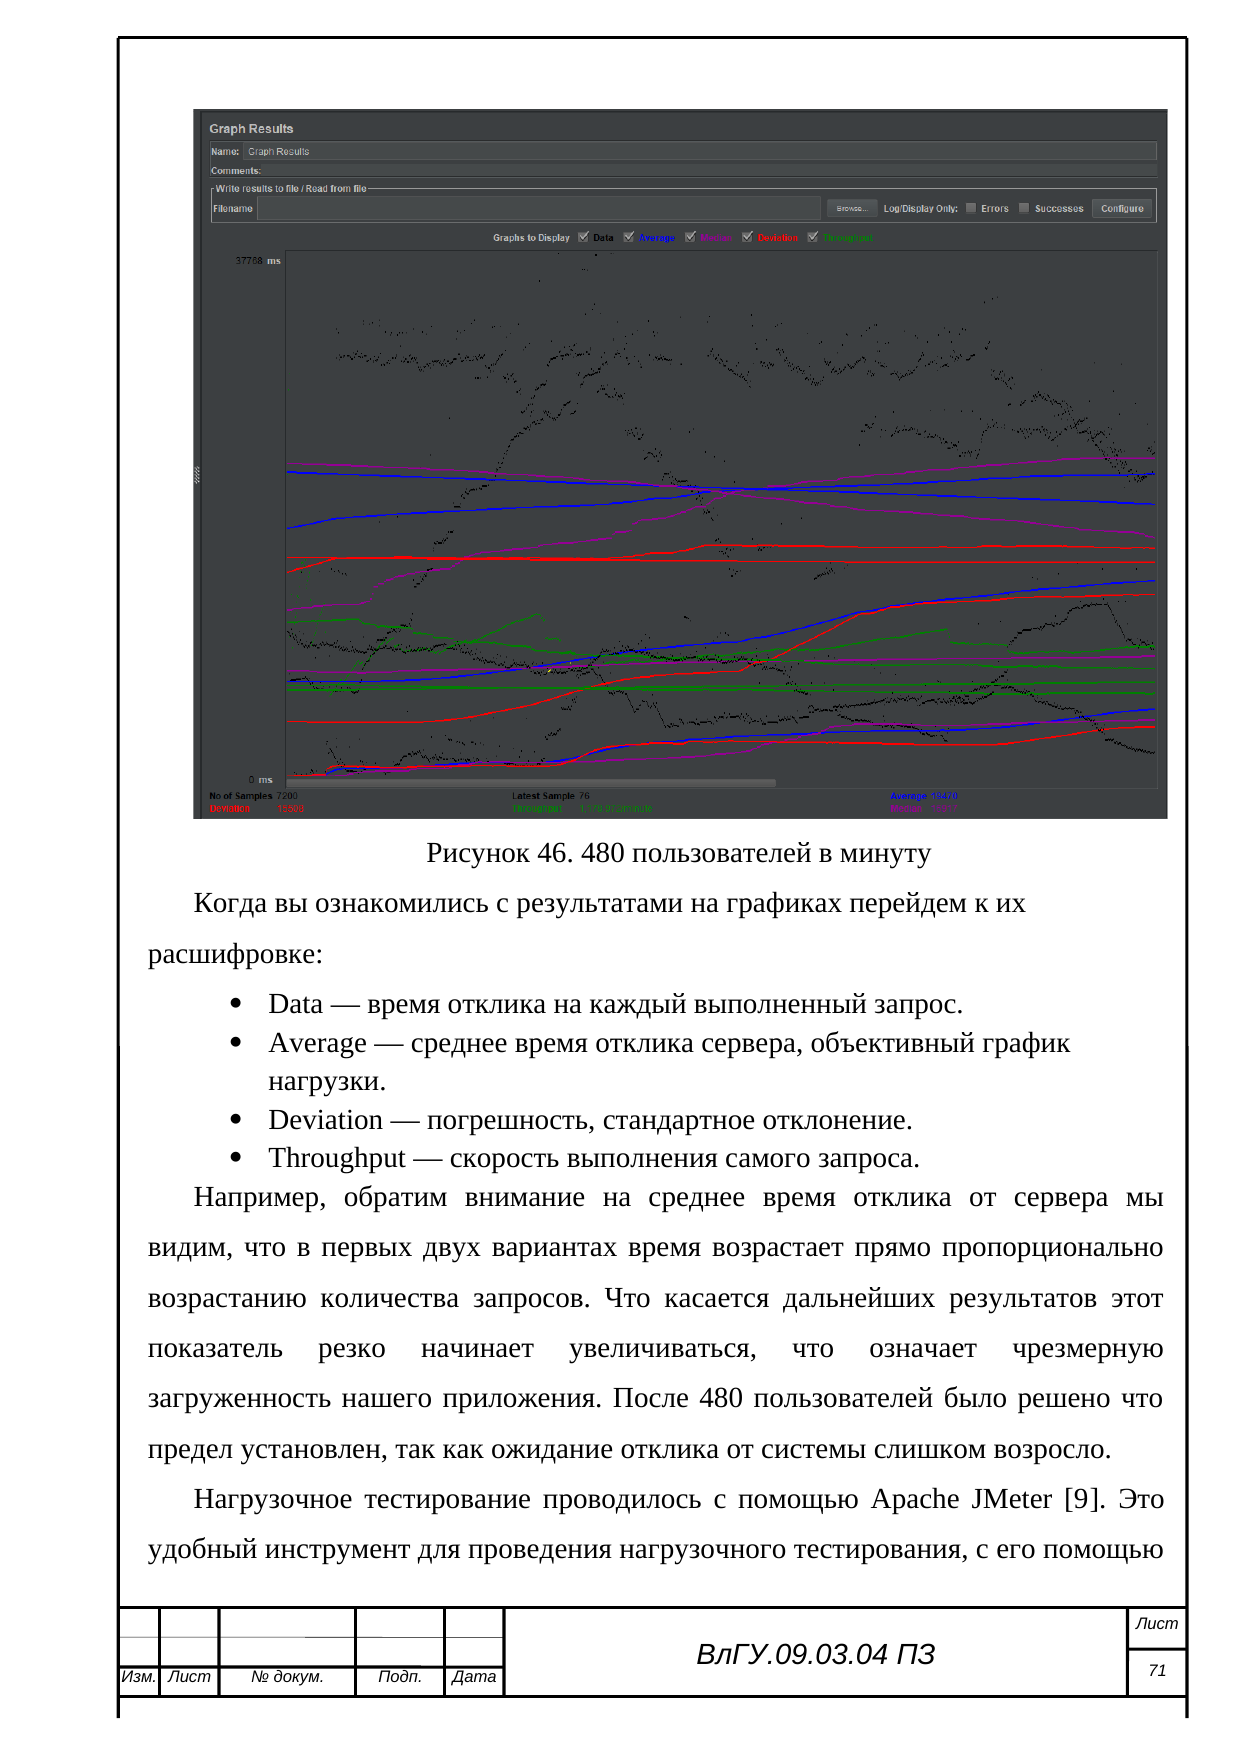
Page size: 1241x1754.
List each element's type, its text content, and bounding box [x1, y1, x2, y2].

text Когда вы ознакомились с результатами на графиках перейдем к их расшифровке: [148, 886, 1164, 969]
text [148, 1481, 1164, 1565]
list Data — время отклика на каждый выполненный запрос. [231, 986, 1194, 1020]
list Deviation — погрешность, стандартное отклонение. [231, 1102, 1194, 1136]
list Throughput — скорость выполнения самого запроса. [231, 1141, 1194, 1174]
text Рисунок 46. 480 пользователей в минуту [148, 835, 1164, 869]
picture [193, 109, 1168, 819]
text Например, обратим внимание на среднее время отклика от сервера мы видим, что в первых двух вариантах время возрастает прямо пропорционально возрастанию количества запросов. Что касается дальнейших результатов этот показатель резко начинает увеличиваться, что означает чрезмерную загруженность нашего приложения. После 480 пользователей было решено что предел установлен, так как ожидание отклика от системы слишком возросло. [148, 1179, 1164, 1464]
list Average — среднее время отклика сервера, объективный график нагрузки. [231, 1025, 1194, 1097]
